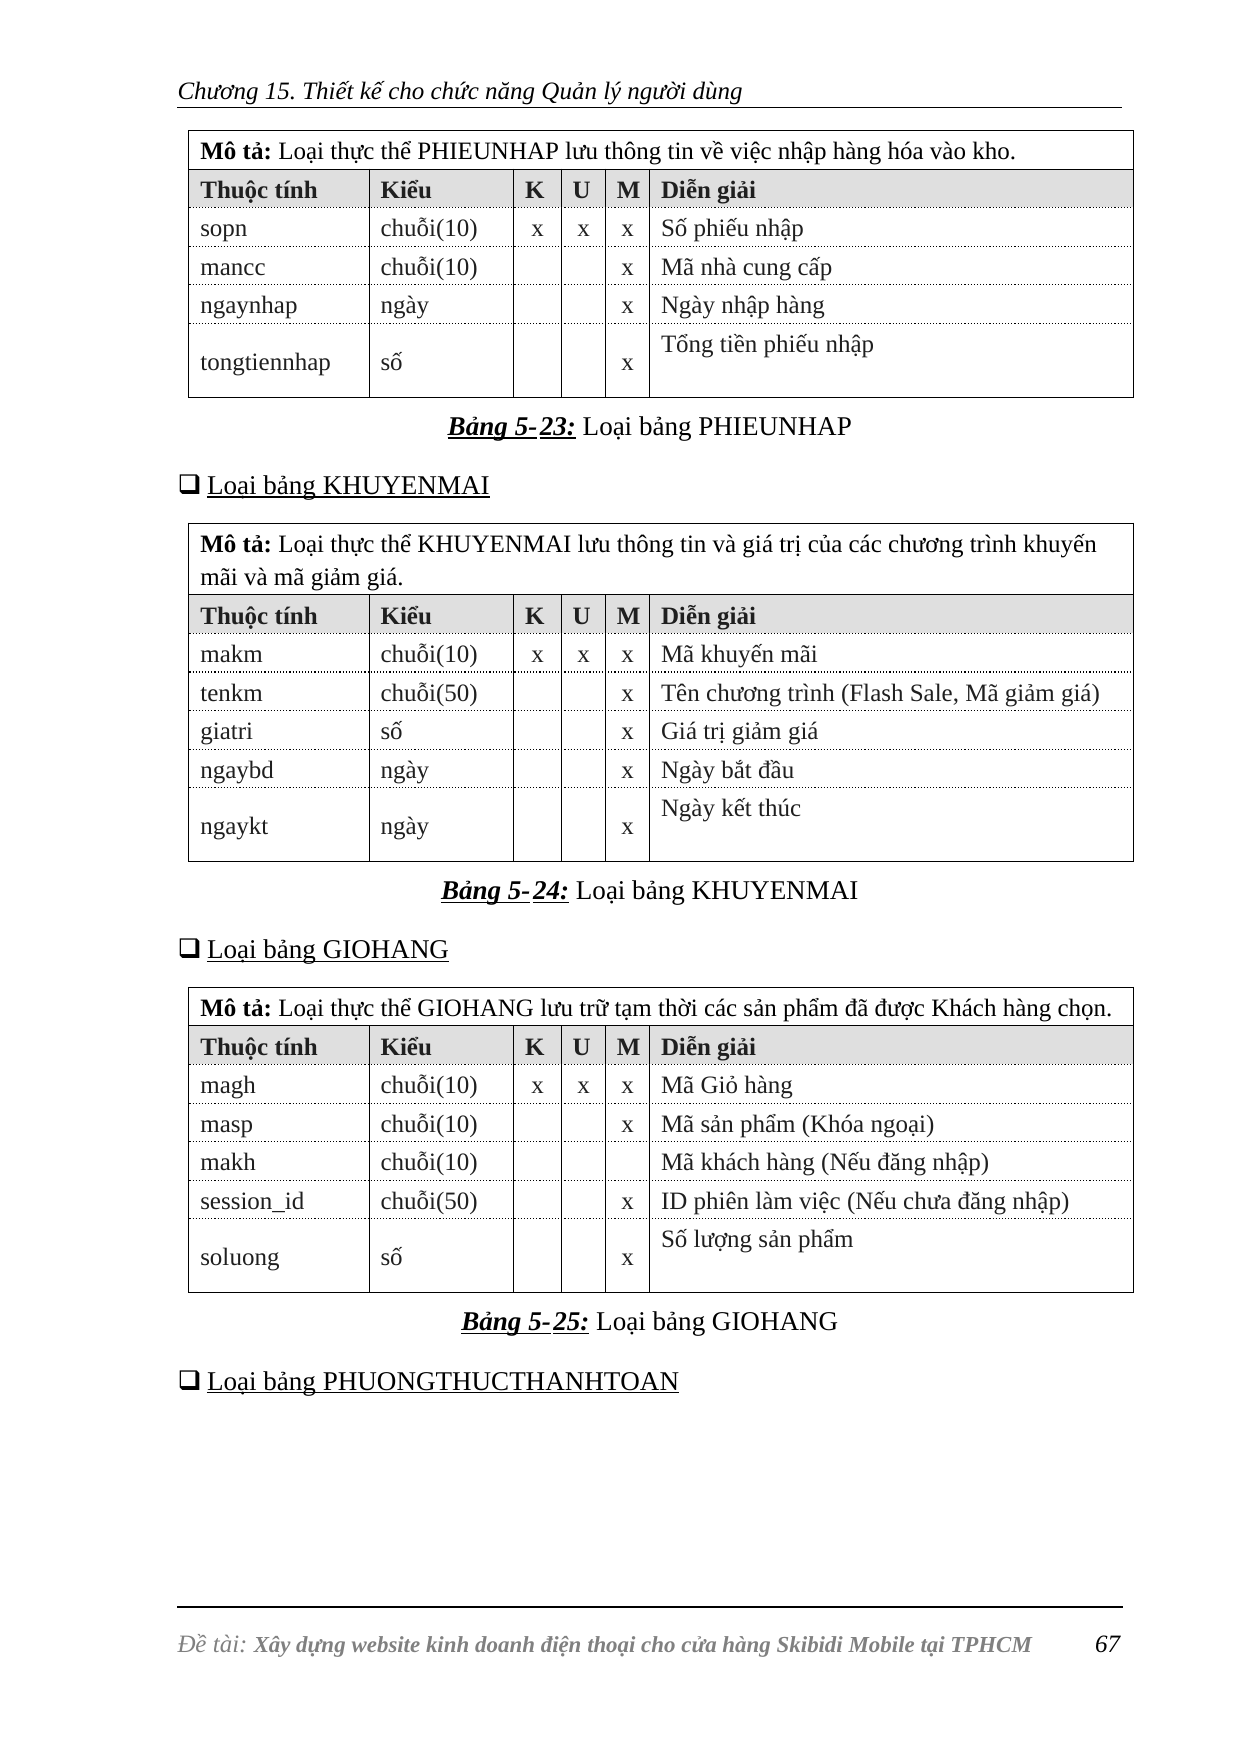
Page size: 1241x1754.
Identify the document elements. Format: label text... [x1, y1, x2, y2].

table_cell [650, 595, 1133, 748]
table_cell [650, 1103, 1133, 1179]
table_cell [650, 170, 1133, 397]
list Loại bảng PHUONGTHUCTHANHTOAN [177, 1365, 1122, 1396]
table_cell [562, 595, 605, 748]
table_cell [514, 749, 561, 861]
list Loại bảng GIOHANG [177, 934, 1122, 965]
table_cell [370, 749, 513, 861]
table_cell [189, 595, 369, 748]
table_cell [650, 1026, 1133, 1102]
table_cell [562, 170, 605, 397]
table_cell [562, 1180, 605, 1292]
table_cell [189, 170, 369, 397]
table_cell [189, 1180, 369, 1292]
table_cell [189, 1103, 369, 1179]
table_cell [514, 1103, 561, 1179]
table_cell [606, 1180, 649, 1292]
text Bảng 5-23: Loại bảng PHIEUNHAP [177, 410, 1122, 441]
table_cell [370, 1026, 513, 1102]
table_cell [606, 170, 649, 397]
text Bảng 5-25: Loại bảng GIOHANG [177, 1306, 1122, 1337]
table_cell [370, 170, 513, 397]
text Bảng 5-24: Loại bảng KHUYENMAI [177, 874, 1122, 906]
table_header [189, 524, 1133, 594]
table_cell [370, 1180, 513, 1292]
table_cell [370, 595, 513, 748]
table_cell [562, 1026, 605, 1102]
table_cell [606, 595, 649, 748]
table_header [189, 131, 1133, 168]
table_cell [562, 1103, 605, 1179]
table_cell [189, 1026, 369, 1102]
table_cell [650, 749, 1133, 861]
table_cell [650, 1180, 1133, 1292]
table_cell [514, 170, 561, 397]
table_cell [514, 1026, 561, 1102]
list Loại bảng KHUYENMAI [177, 469, 1122, 501]
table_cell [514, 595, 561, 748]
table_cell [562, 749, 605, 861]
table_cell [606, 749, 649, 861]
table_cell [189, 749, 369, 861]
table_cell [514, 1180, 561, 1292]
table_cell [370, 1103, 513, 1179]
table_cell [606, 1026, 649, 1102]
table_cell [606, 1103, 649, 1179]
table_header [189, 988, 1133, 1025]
